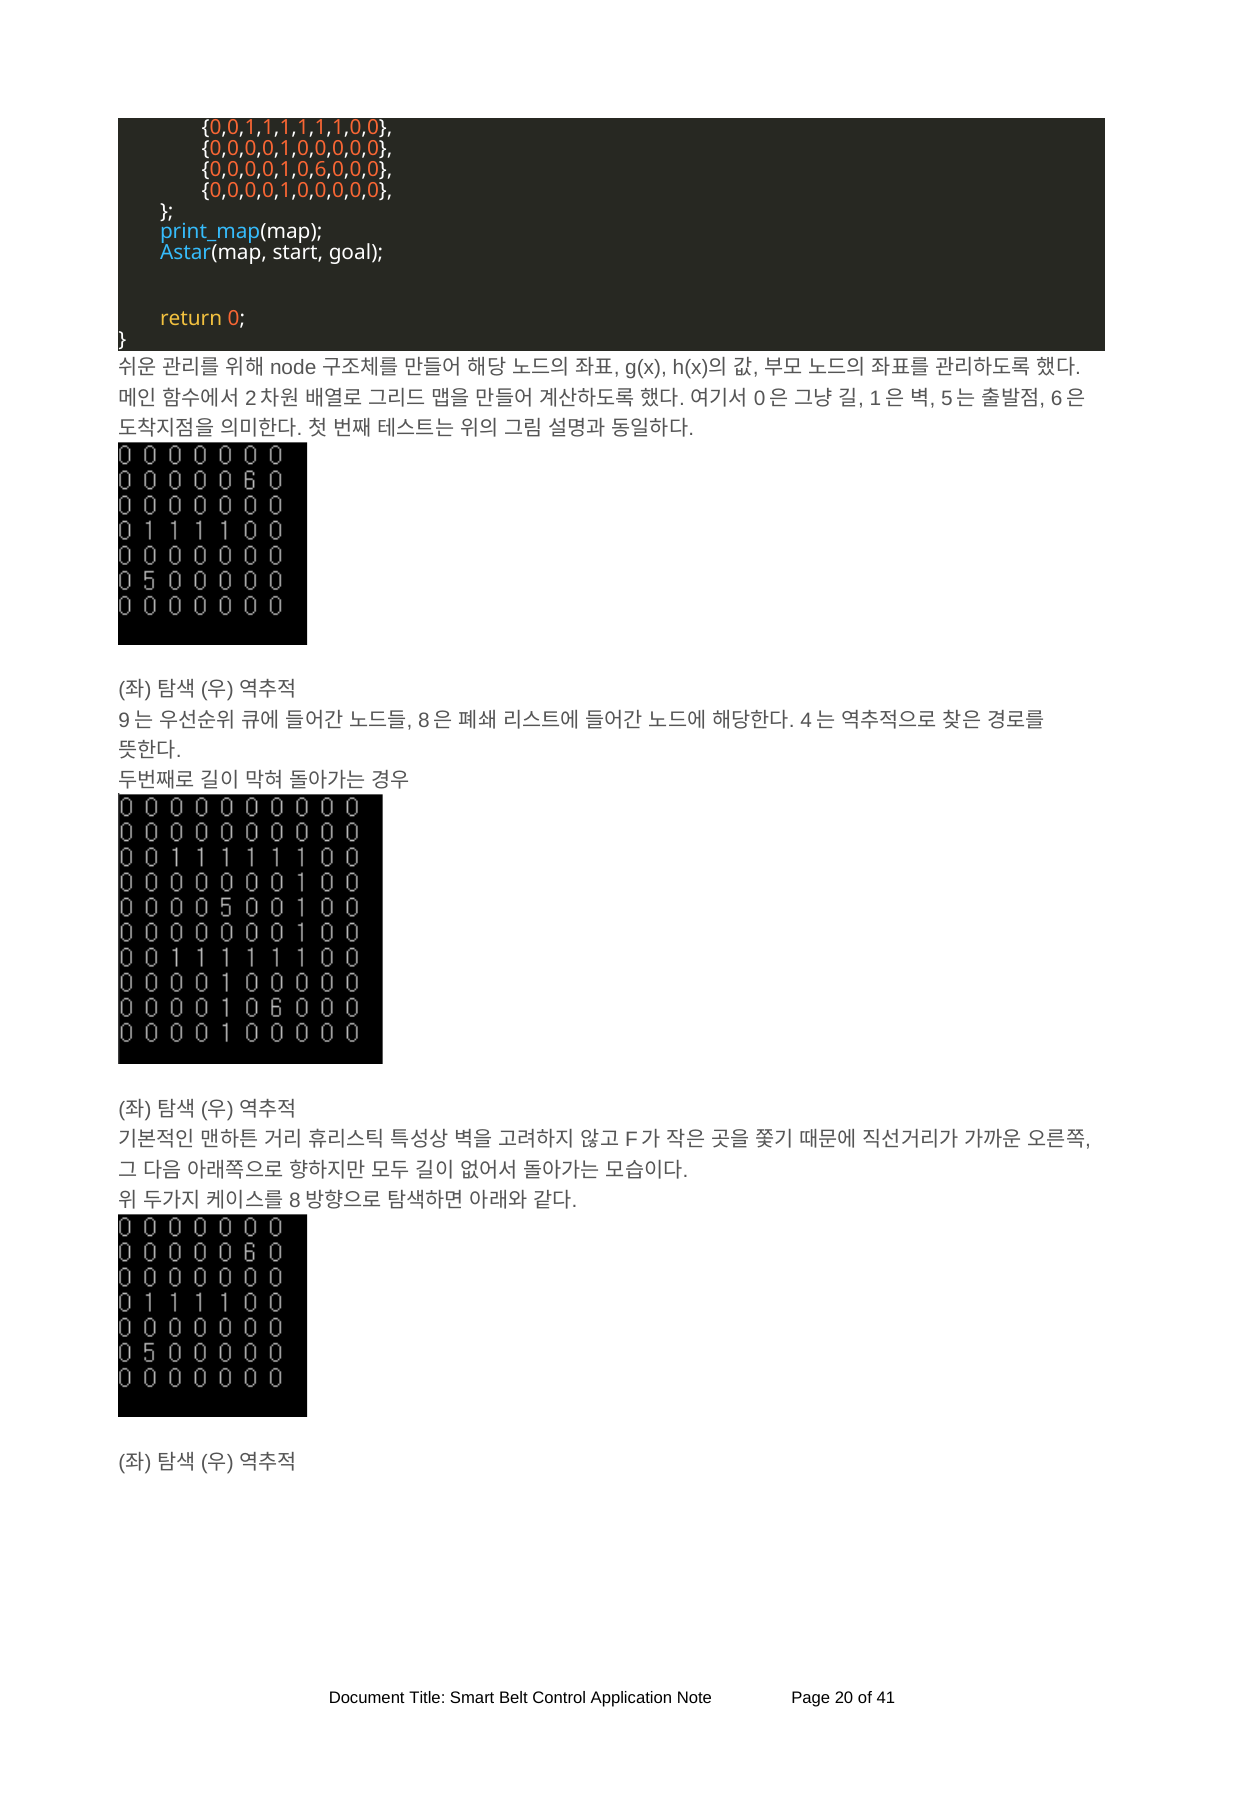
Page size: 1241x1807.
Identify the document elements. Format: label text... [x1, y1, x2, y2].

picture [118, 1213, 308, 1417]
text {0,0,1,1,1,1,1,1,0,0}, [118, 118, 1105, 139]
text return 0; [118, 309, 1105, 330]
text {0,0,0,0,1,0,6,0,0,0}, [118, 160, 1105, 181]
text 기본적인 맨하튼 거리 휴리스틱 특성상 벽을 고려하지 않고 F가 작은 곳을 쫓기 때문에 직선거리가 가까운 오른쪽, 그 다음 아래쪽으로 향하지만 모두 길이 없어서 돌아가는 모습이다. [118, 1123, 1105, 1183]
text print_map(map); [118, 222, 1105, 243]
text (좌) 탐색 (우) 역추적 [118, 1092, 1105, 1123]
picture [118, 793, 383, 1064]
text 쉬운 관리를 위해 node 구조체를 만들어 해당 노드의 좌표, g(x), h(x)의 값, 부모 노드의 좌표를 관리하도록 했다. 메인 함수에서 2차원 배열로 그리드 맵을 만들어 계산하도록 했다. 여기서 0은 그냥 길, 1은 벽, 5는 출발점, 6은 도착지점을 의미한다. 첫 번째 테스트는 위의 그림 설명과 동일하다. [118, 351, 1105, 441]
picture [118, 441, 308, 645]
text 위 두가지 케이스를 8방향으로 탐색하면 아래와 같다. [118, 1183, 1105, 1213]
text (좌) 탐색 (우) 역추적 [118, 1445, 1105, 1475]
text (좌) 탐색 (우) 역추적 [118, 673, 1105, 703]
text {0,0,0,0,1,0,0,0,0,0}, [118, 139, 1105, 160]
text {0,0,0,0,1,0,0,0,0,0}, [118, 181, 1105, 201]
text 두번째로 길이 막혀 돌아가는 경우 [118, 763, 1105, 793]
text }; [118, 201, 1105, 222]
text Astar(map, start, goal); [118, 243, 1105, 264]
text 9는 우선순위 큐에 들어간 노드들, 8은 폐쇄 리스트에 들어간 노드에 해당한다. 4는 역추적으로 찾은 경로를 뜻한다. [118, 703, 1105, 763]
text } [118, 330, 1105, 351]
